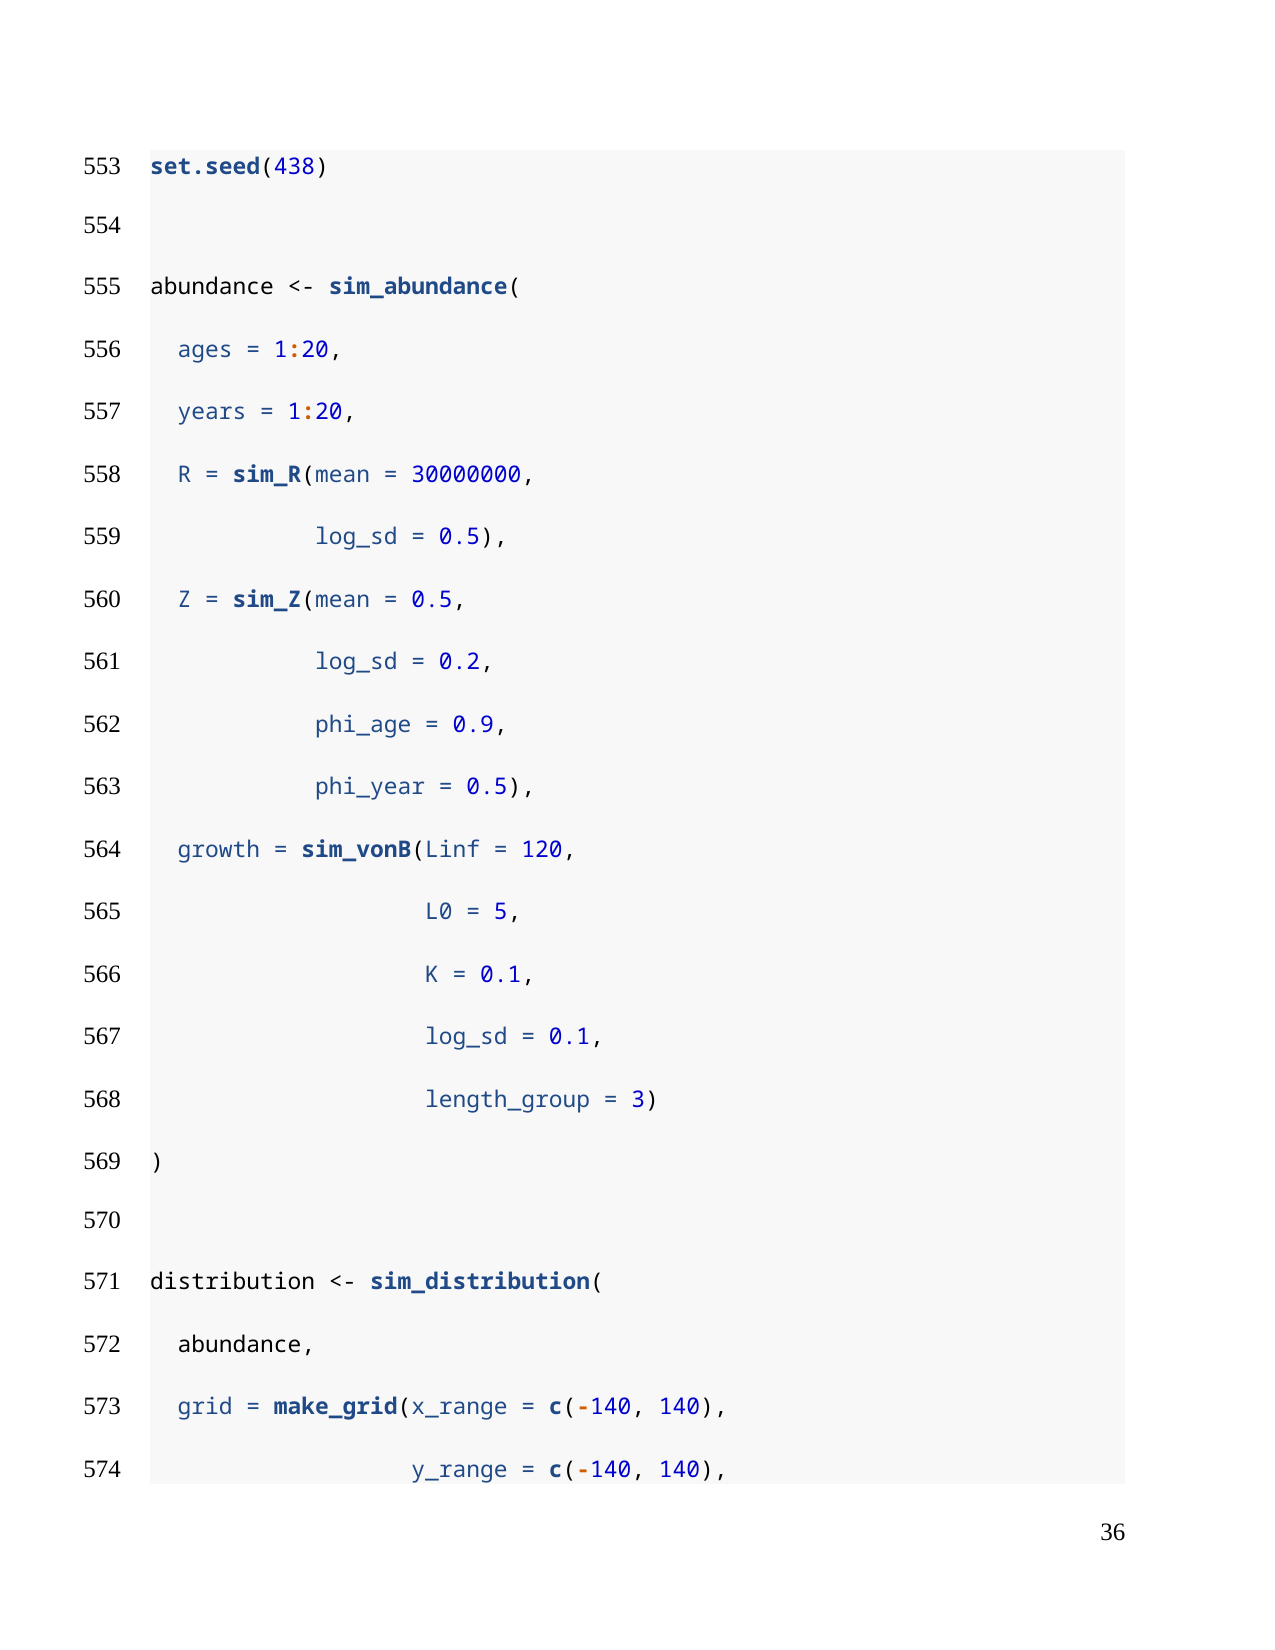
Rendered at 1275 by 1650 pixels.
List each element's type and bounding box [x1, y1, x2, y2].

text [150, 150, 1125, 1484]
